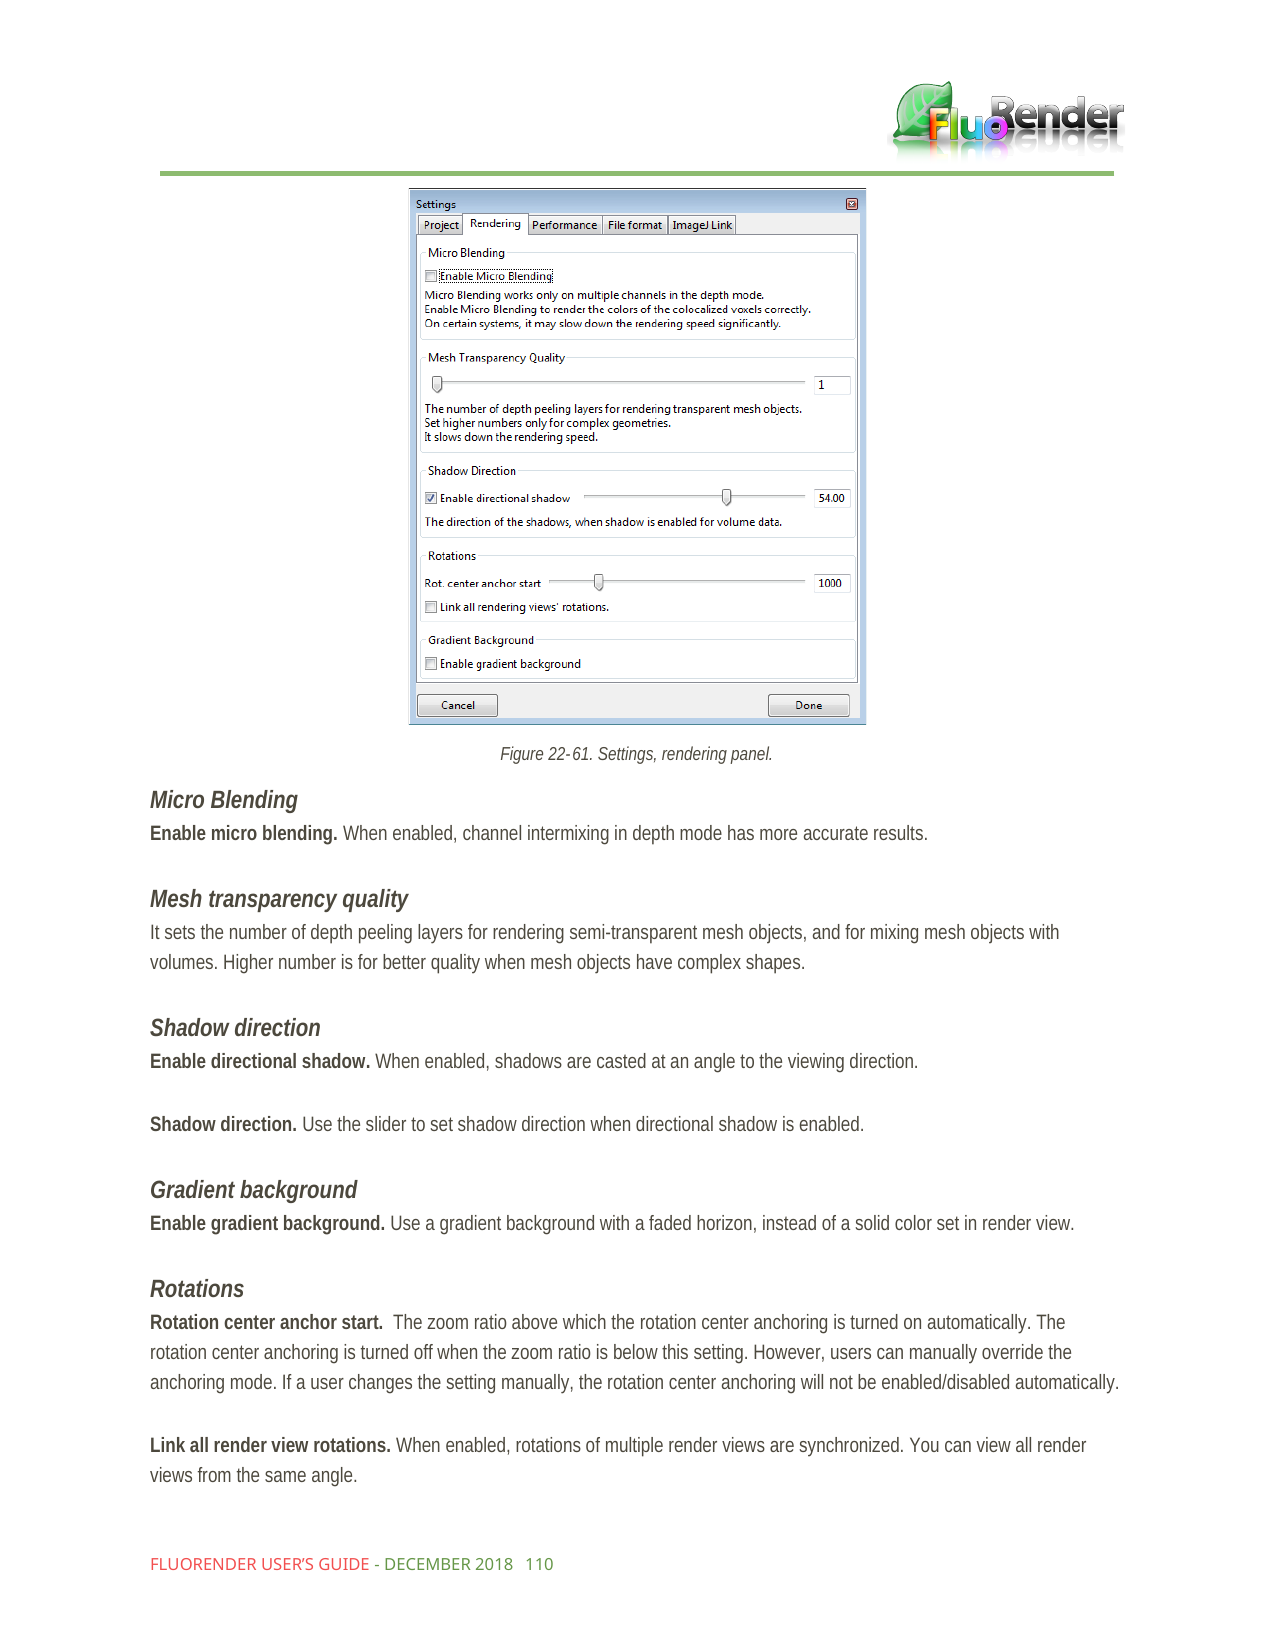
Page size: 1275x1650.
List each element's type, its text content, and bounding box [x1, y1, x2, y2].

subtitle Rotations [150, 1274, 1125, 1303]
subtitle Micro Blending [150, 785, 1125, 814]
text Enable gradient background. Use a gradient background with a faded horizon, instead of a solid color set in render view. [150, 1211, 1125, 1235]
text Enable directional shadow. When enabled, shadows are casted at an angle to the viewing direction. [150, 1049, 1125, 1073]
subtitle Shadow direction [150, 1013, 1125, 1042]
text Shadow direction. Use the slider to set shadow direction when directional shadow is enabled. [150, 1112, 1125, 1136]
text It sets the number of depth peeling layers for rendering semi-transparent mesh objects, and for mixing mesh objects with volumes. Higher number is for better quality when mesh objects have complex shapes. [150, 920, 1125, 974]
text Enable micro blending. When enabled, channel intermixing in depth mode has more accurate results. [150, 821, 1125, 845]
subtitle Gradient background [150, 1175, 1125, 1204]
text Rotation center anchor start. The zoom ratio above which the rotation center anchoring is turned on automatically. The rotation center anchoring is turned off when the zoom ratio is below this setting. However, users can manually override the anchoring mode. If a user changes the setting manually, the rotation center anchoring will not be enabled/disabled automatically. [150, 1310, 1125, 1394]
subtitle Mesh transparency quality [150, 884, 1125, 913]
text Link all render view rotations. When enabled, rotations of multiple render views are synchronized. You can view all render views from the same angle. [150, 1433, 1125, 1487]
picture [408, 188, 867, 725]
picture [887, 75, 1125, 165]
